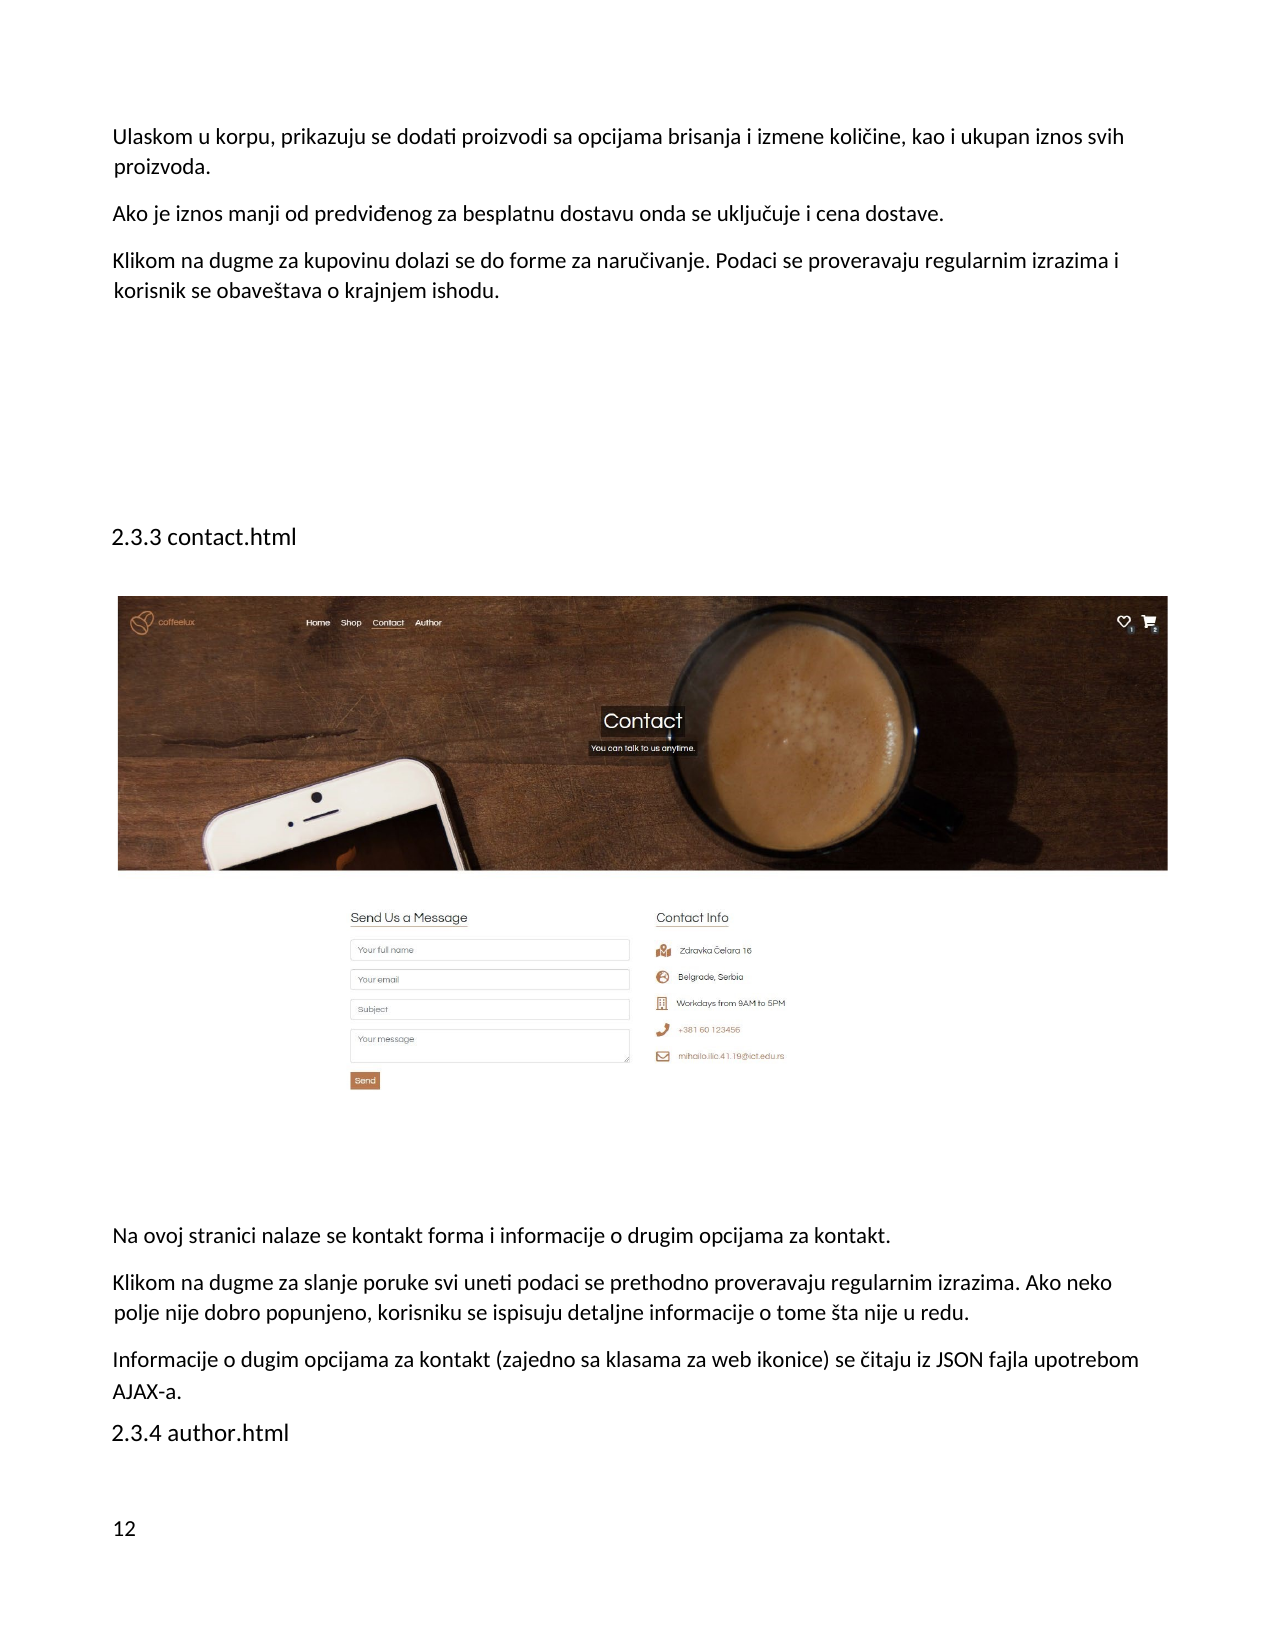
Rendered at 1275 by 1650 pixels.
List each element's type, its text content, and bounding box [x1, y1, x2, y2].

text Klikom na dugme za kupovinu dolazi se do forme za naručivanje. Podaci se proveravaju regularnim izrazima i korisnik se obaveštava o krajnjem ishodu. [112, 246, 1163, 304]
text Ako je iznos manji od predviđenog za besplatnu dostavu onda se uključuje i cena dostave. [112, 199, 1163, 227]
text Informacije o dugim opcijama za kontakt (zajedno sa klasama za web ikonice) se čitaju iz JSON fajla upotrebom [112, 1345, 1163, 1373]
subtitle 2.3.4 author.html [111, 1417, 1168, 1448]
text Ulaskom u korpu, prikazuju se dodati proizvodi sa opcijama brisanja i izmene količine, kao i ukupan iznos svih proizvoda. [112, 122, 1163, 180]
text AJAX-a. [112, 1377, 1168, 1405]
text Klikom na dugme za slanje poruke svi uneti podaci se prethodno proveravaju regularnim izrazima. Ako neko polje nije dobro popunjeno, korisniku se ispisuju detaljne informacije o tome šta nije u redu. [112, 1268, 1163, 1326]
text Na ovoj stranici nalaze se kontakt forma i informacije o drugim opcijama za kontakt. [112, 1221, 1163, 1249]
picture [117, 596, 1168, 1115]
subtitle 2.3.3 contact.html [111, 521, 1168, 552]
